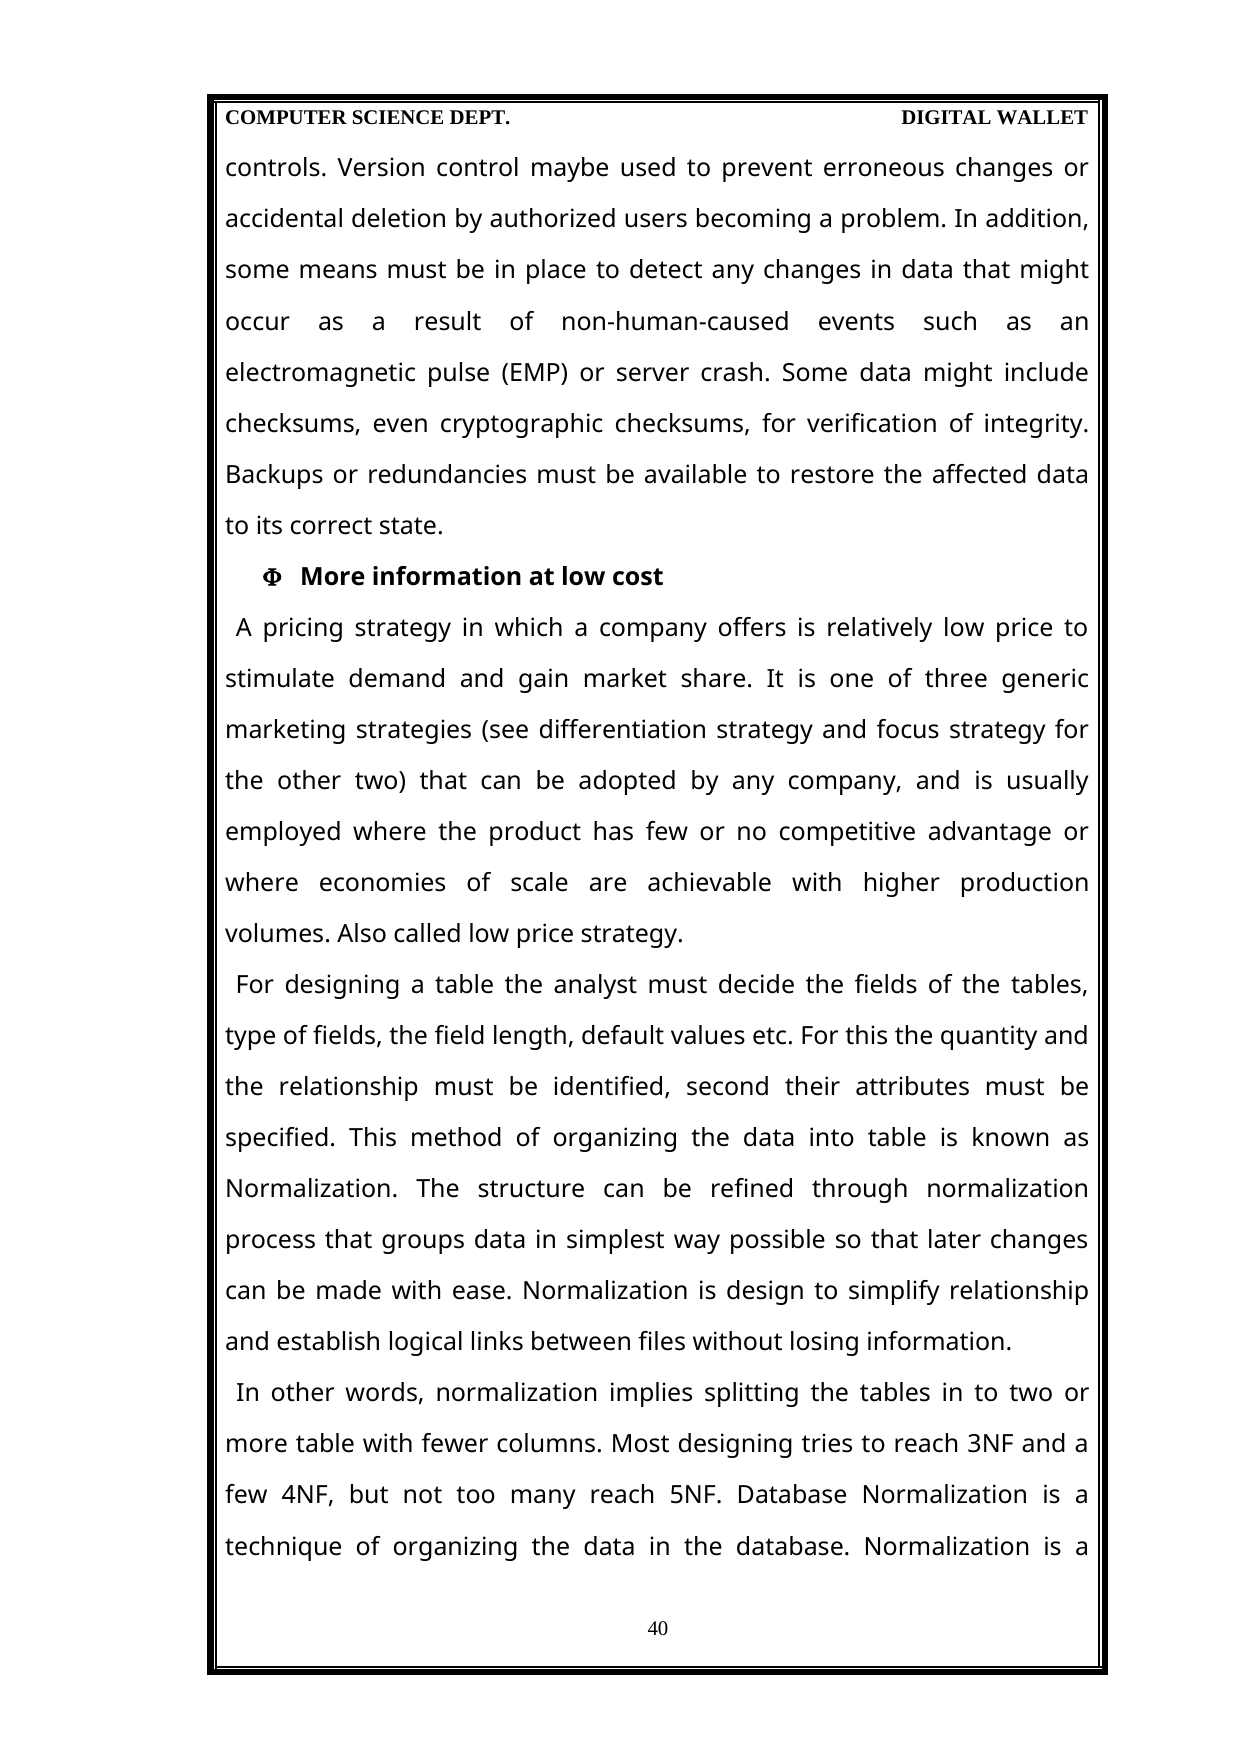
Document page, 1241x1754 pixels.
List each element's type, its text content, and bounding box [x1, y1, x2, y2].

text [225, 150, 1090, 541]
text For designing a table the analyst must decide the fields of the tables, type of fields, the field length, default values etc. For this the quantity and the relationship must be identified, second their attributes must be specified. This method of organizing the data into table is known as Normalization. The structure can be refined through normalization process that groups data in simplest way possible so that later changes can be made with ease. Normalization is design to simplify relationship and establish logical links between files without losing information. [225, 967, 1090, 1358]
list More information at low cost [262, 558, 1090, 592]
text A pricing strategy in which a company offers is relatively low price to stimulate demand and gain market share. It is one of three generic marketing strategies (see differentiation strategy and focus strategy for the other two) that can be adopted by any company, and is usually employed where the product has few or no competitive advantage or where economies of scale are achievable with higher production volumes. Also called low price strategy. [225, 609, 1090, 950]
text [225, 1375, 1090, 1562]
